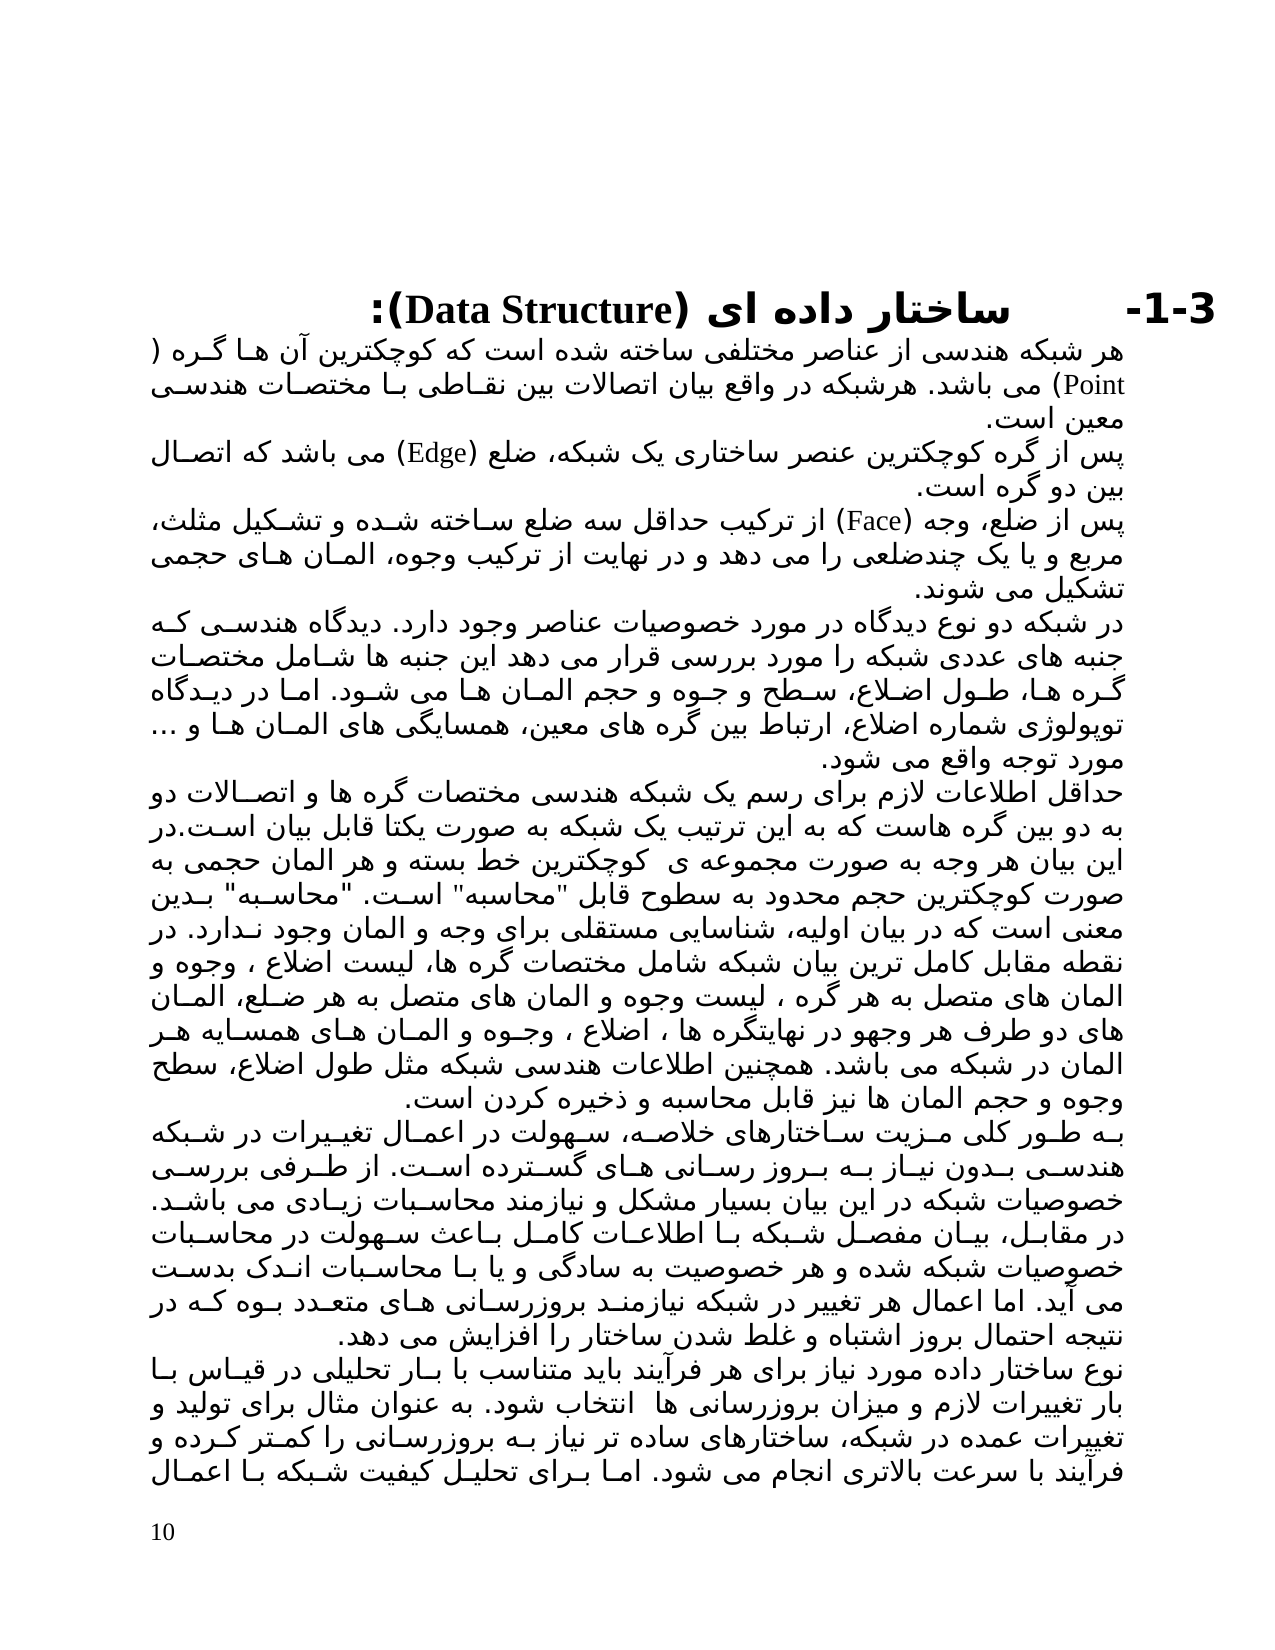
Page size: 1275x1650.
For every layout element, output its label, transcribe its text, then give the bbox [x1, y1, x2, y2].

list ساختار داده ای (Data Structure): [150, 284, 1125, 333]
text هر شبکه هندسی از عناصر مختلفی ساخته شده است که کوچکترین آن ها گره (Point) می باشد. هرشبکه در واقع بیان اتصالات بین نقاطی با مختصات هندسی معین است. [150, 333, 1125, 435]
text به طور کلی مزیت ساختارهای خلاصه، سهولت در اعمال تغییرات در شبکه هندسی بدون نیاز به بروز رسانی های گسترده است. از طرفی بررسی خصوصیات شبکه در این بیان بسیار مشکل و نیازمند محاسبات زیادی می باشد. در مقابل، بیان مفصل شبکه با اطلاعات کامل باعث سهولت در محاسبات خصوصیات شبکه شده و هر خصوصیت به سادگی و یا با محاسبات اندک بدست می آید. اما اعمال هر تغییر در شبکه نیازمند بروزرسانی های متعدد بوه که در نتیجه احتمال بروز اشتباه و غلط شدن ساختار را افزایش می دهد. [150, 1115, 1125, 1353]
text حداقل اطلاعات لازم برای رسم یک شبکه هندسی مختصات گره ها و اتصالات دو به دو بین گره هاست که به این ترتیب یک شبکه به صورت یکتا قابل بیان است.در این بیان هر وجه به صورت مجموعه ی کوچکترین خط بسته و هر المان حجمی به صورت کوچکترین حجم محدود به سطوح قابل "محاسبه" است. "محاسبه" بدین معنی است که در بیان اولیه، شناسایی مستقلی برای وجه و المان وجود ندارد. در نقطه مقابل کامل ترین بیان شبکه شامل مختصات گره ها، لیست اضلاع ، وجوه و المان های متصل به هر گره ، لیست وجوه و المان های متصل به هر ضلع، المان های دو طرف هر وجهو در نهایتگره ها ، اضلاع ، وجوه و المان های همسایه هر المان در شبکه می باشد. همچنین اطلاعات هندسی شبکه مثل طول اضلاع، سطح وجوه و حجم المان ها نیز قابل محاسبه و ذخیره کردن است. [150, 775, 1125, 1115]
text پس از ضلع، وجه (Face) از ترکیب حداقل سه ضلع ساخته شده و تشکیل مثلث، مربع و یا یک چندضلعی را می دهد و در نهایت از ترکیب وجوه، المان های حجمی تشکیل می شوند. [150, 503, 1125, 605]
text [150, 1353, 1125, 1488]
text در شبکه دو نوع دیدگاه در مورد خصوصیات عناصر وجود دارد. دیدگاه هندسی که جنبه های عددی شبکه را مورد بررسی قرار می دهد این جنبه ها شامل مختصات گره ها، طول اضلاع، سطح و جوه و حجم المان ها می شود. اما در دیدگاه توپولوژی شماره اضلاع، ارتباط بین گره های معین، همسایگی های المان ها و ... مورد توجه واقع می شود. [150, 605, 1125, 775]
text پس از گره کوچکترین عنصر ساختاری یک شبکه، ضلع (Edge) می باشد که اتصال بین دو گره است. [150, 435, 1125, 503]
